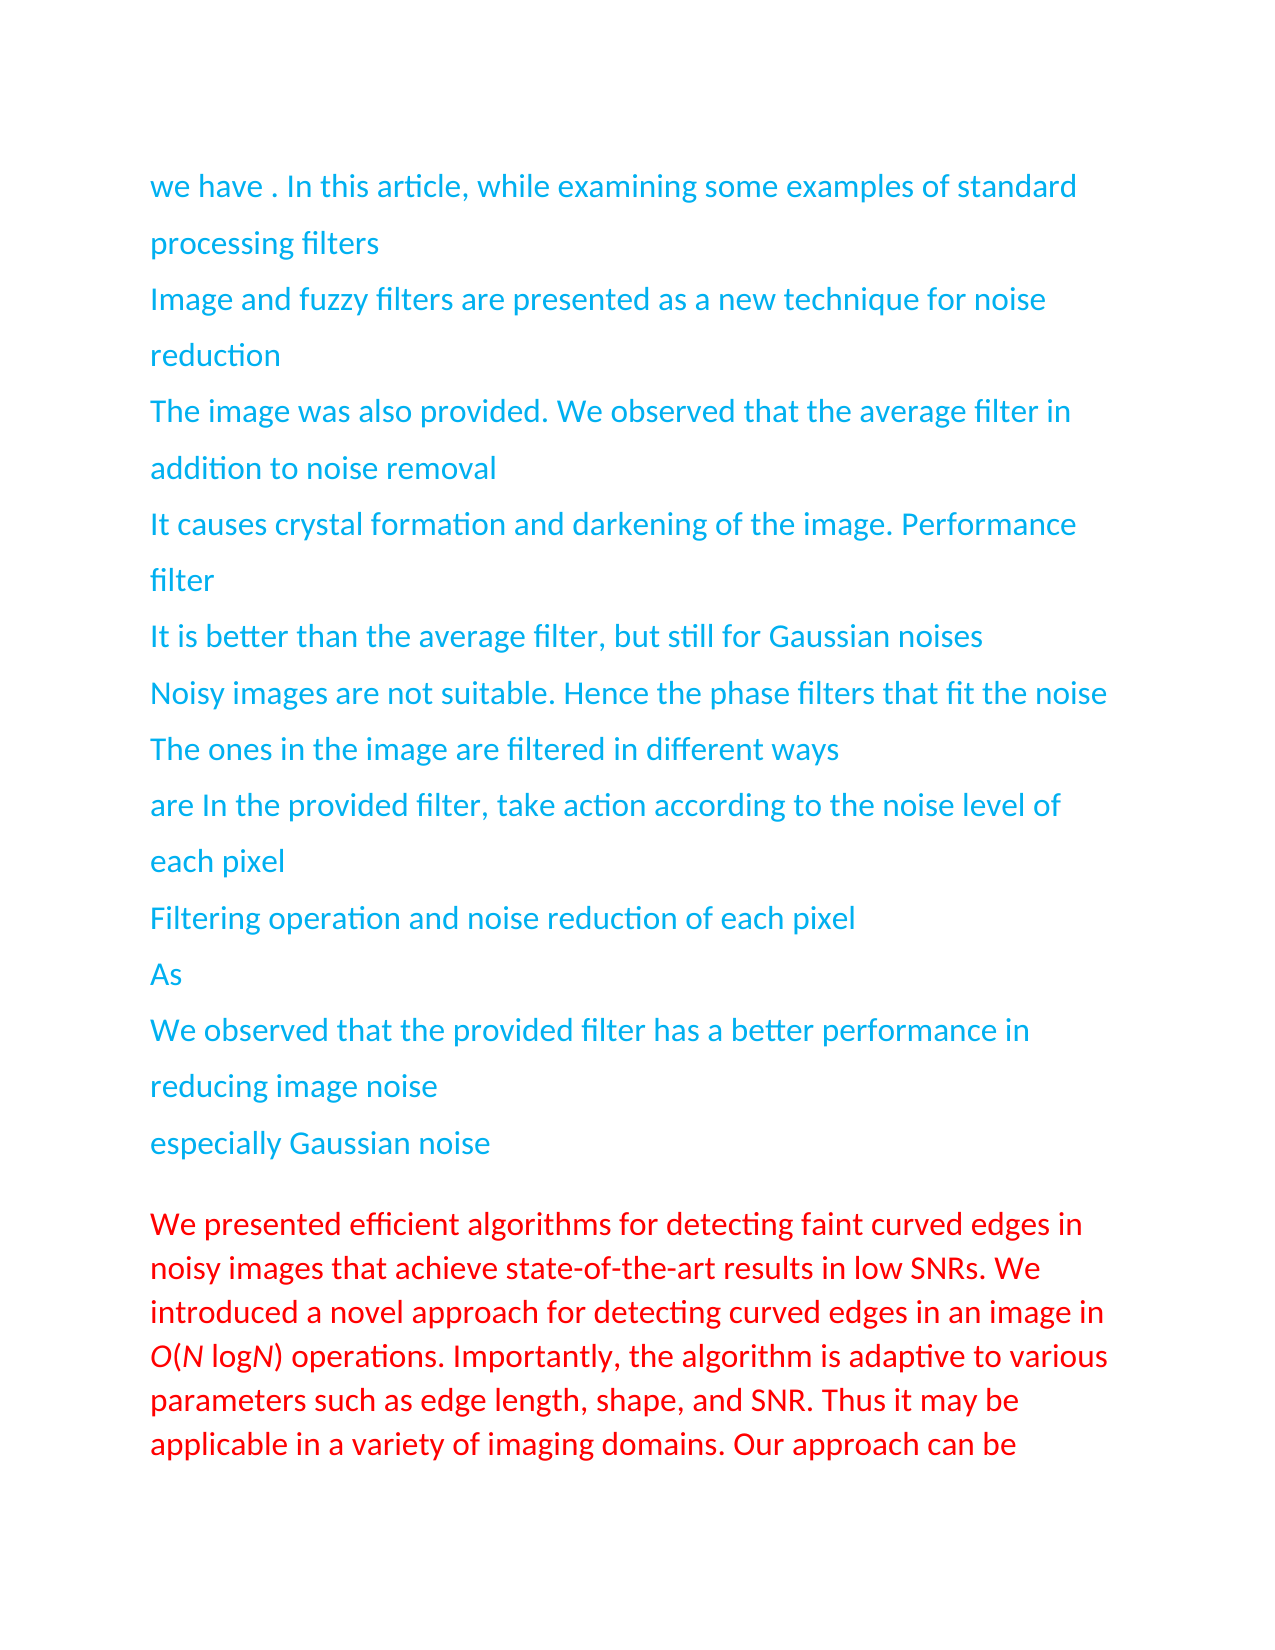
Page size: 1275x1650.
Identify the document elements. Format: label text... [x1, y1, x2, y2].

text we have . In this article, while examining some examples of standard processing filters [150, 150, 1125, 262]
text Noisy images are not suitable. Hence the phase filters that fit the noise [150, 656, 1125, 712]
text It causes crystal formation and darkening of the image. Performance filter [150, 487, 1125, 600]
text The ones in the image are filtered in different ways [150, 712, 1125, 769]
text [150, 1203, 1125, 1464]
text It is better than the average filter, but still for Gaussian noises [150, 600, 1125, 656]
text especially Gaussian noise [150, 1106, 1125, 1162]
text Image and fuzzy filters are presented as a new technique for noise reduction [150, 262, 1125, 375]
text Filtering operation and noise reduction of each pixel [150, 881, 1125, 937]
text The image was also provided. We observed that the average filter in addition to noise removal [150, 375, 1125, 487]
text We observed that the provided filter has a better performance in reducing image noise [150, 994, 1125, 1106]
text As [150, 937, 1125, 994]
text are In the provided filter, take action according to the noise level of each pixel [150, 769, 1125, 881]
